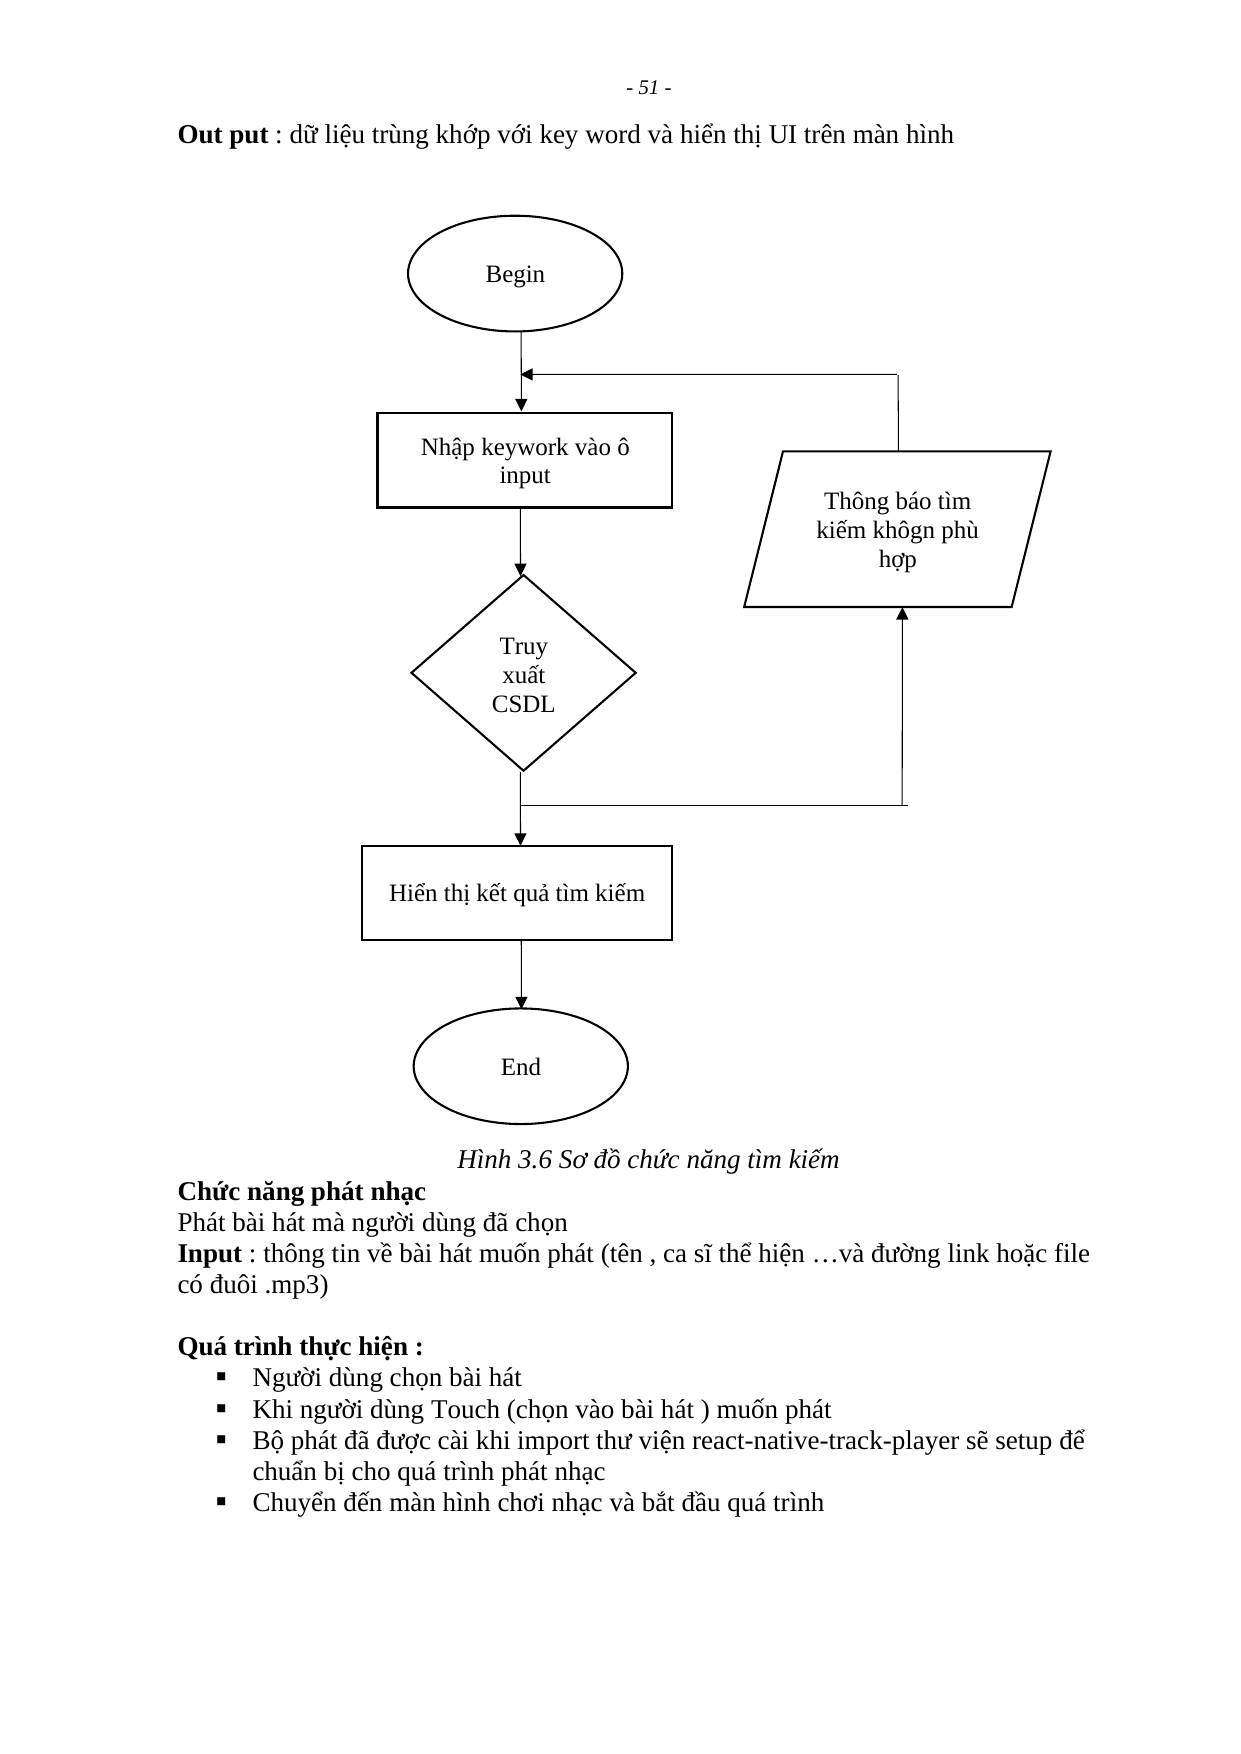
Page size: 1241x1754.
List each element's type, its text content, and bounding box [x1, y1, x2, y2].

list Chuyển đến màn hình chơi nhạc và bắt đầu quá trình [215, 1486, 1122, 1518]
text Hình 3.6 Sơ đồ chức năng tìm kiếm [177, 1143, 1122, 1175]
text Input : thông tin về bài hát muốn phát (tên , ca sĩ thể hiện …và đường link hoặc file có đuôi .mp3) [177, 1237, 1122, 1299]
list Người dùng chọn bài hát [215, 1362, 1122, 1393]
text Phát bài hát mà người dùng đã chọn [177, 1206, 1122, 1237]
list Khi người dùng Touch (chọn vào bài hát ) muốn phát [215, 1393, 1122, 1424]
text Chức năng phát nhạc [177, 1175, 1122, 1206]
text Quá trình thực hiện : [177, 1330, 1122, 1362]
text Out put : dữ liệu trùng khớp với key word và hiển thị UI trên màn hình [177, 118, 1122, 149]
list Bộ phát đã được cài khi import thư viện react-native-track-player sẽ setup để chuẩn bị cho quá trình phát nhạc [215, 1424, 1122, 1486]
